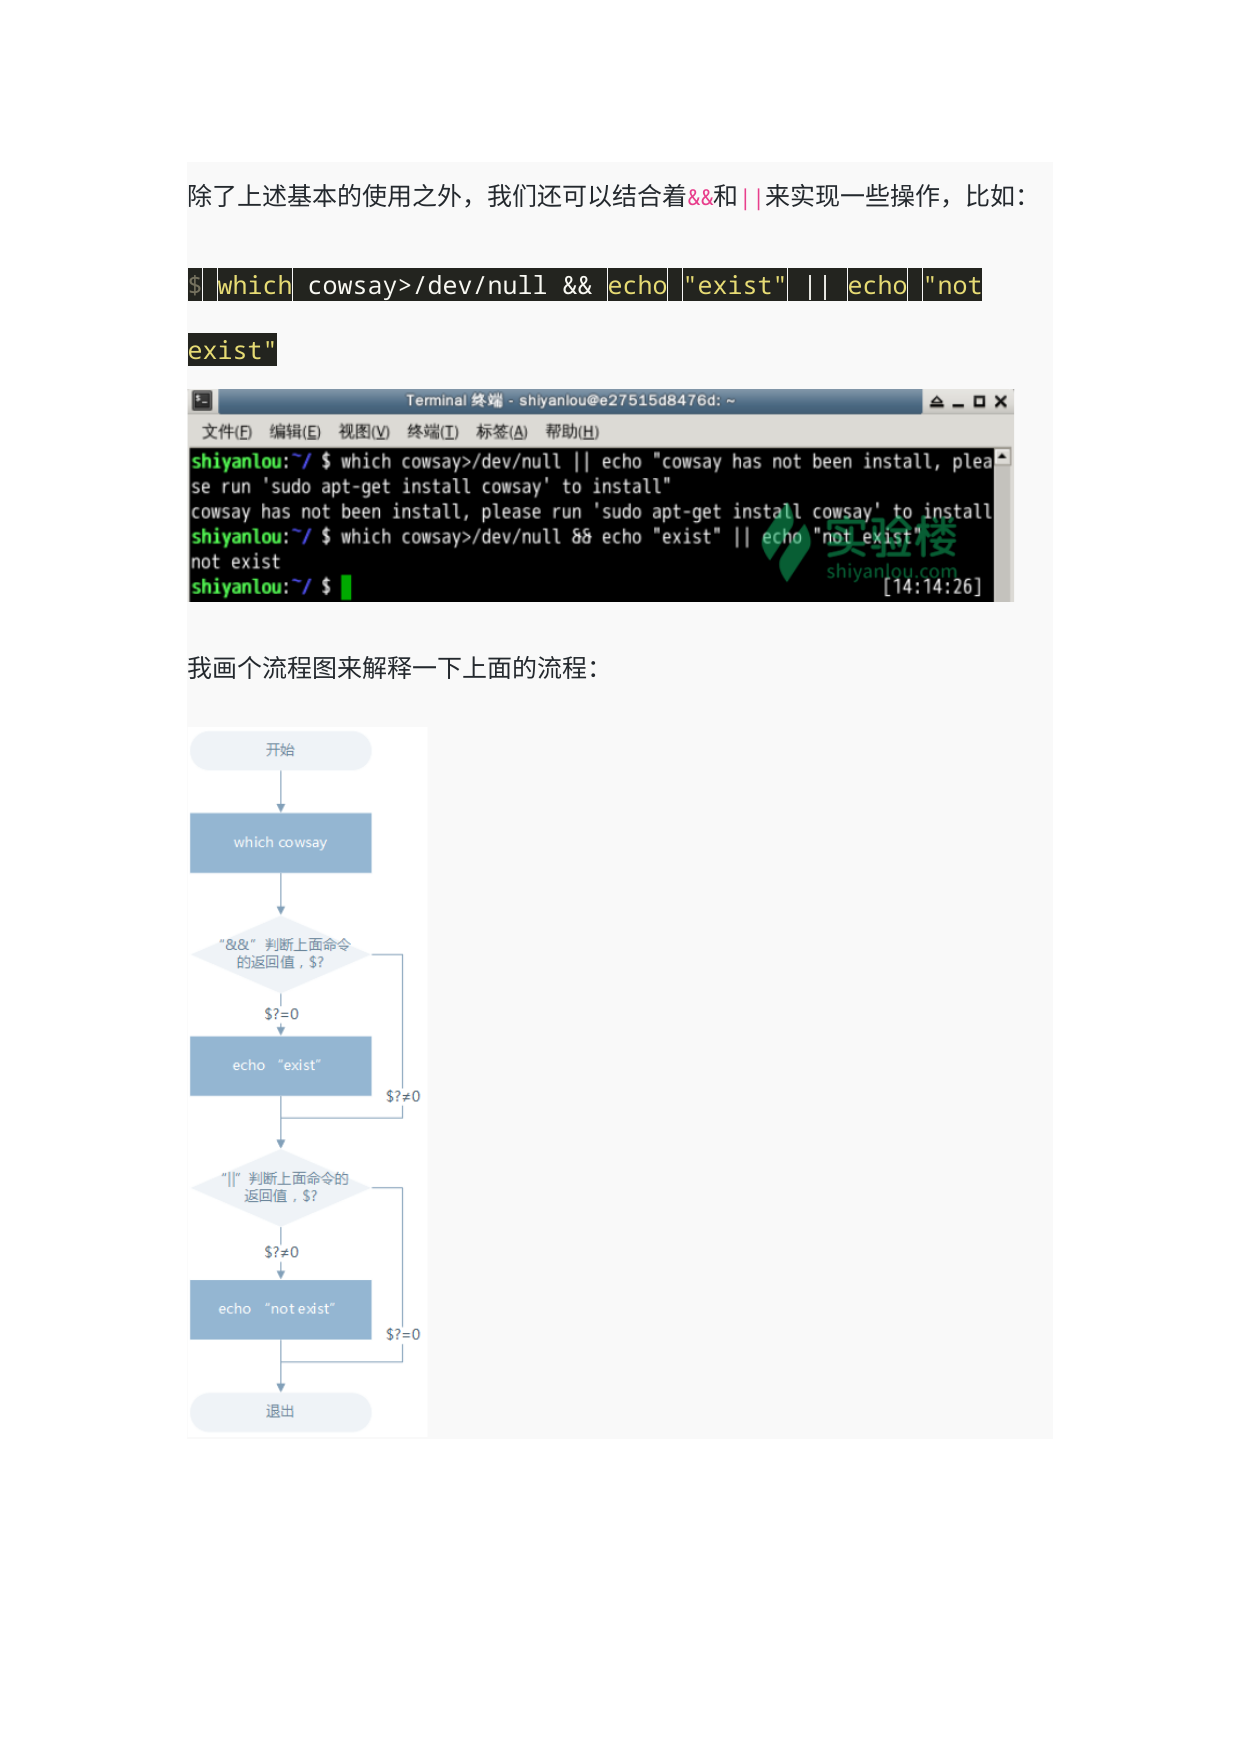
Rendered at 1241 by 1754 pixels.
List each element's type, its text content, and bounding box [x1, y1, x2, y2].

text $ which cowsay>/dev/null && echo "exist" || echo "not exist" [187, 252, 1053, 382]
picture [187, 389, 1015, 602]
text 我画个流程图来解释一下上面的流程： [187, 634, 1053, 699]
text 除了上述基本的使用之外，我们还可以结合着&&和||来实现一些操作，比如： [187, 162, 1053, 227]
picture [187, 727, 428, 1437]
